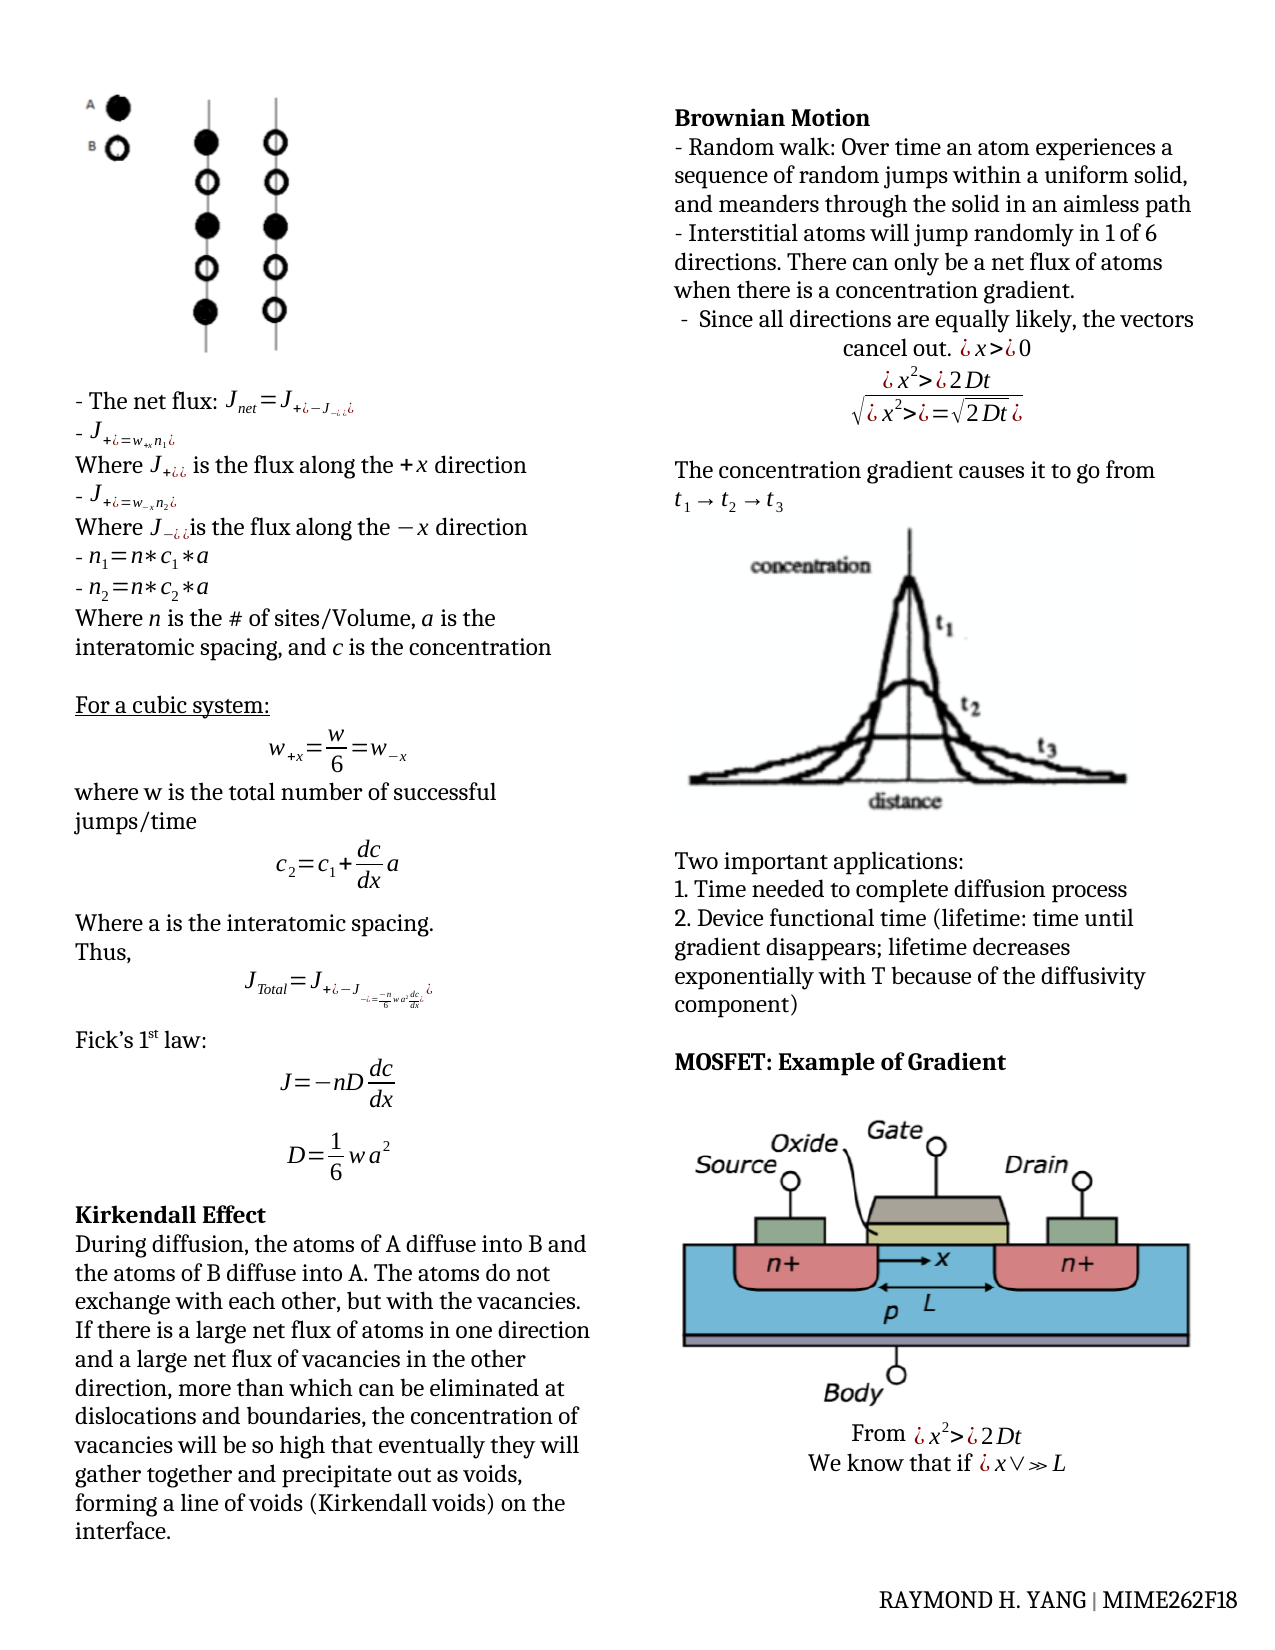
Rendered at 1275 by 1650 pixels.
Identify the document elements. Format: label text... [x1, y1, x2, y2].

text For a cubic system: [75, 691, 601, 719]
text - [75, 479, 601, 513]
text - The net flux: [75, 385, 601, 417]
picture [75, 75, 357, 386]
text Where is the flux along the direction [75, 513, 601, 542]
picture [674, 516, 1139, 818]
text Brownian Motion [674, 104, 1200, 132]
text - [75, 573, 601, 604]
text 1. Time needed to complete diffusion process [674, 875, 1200, 904]
text Kirkendall Effect [75, 1201, 601, 1230]
text - [75, 417, 601, 451]
text MOSFET: Example of Gradient [674, 1048, 1200, 1076]
text 2. Device functional time (lifetime: time until gradient disappears; lifetime decreases exponentially with T because of the diffusivity component) [674, 904, 1200, 1019]
text From [674, 1419, 1200, 1449]
text Where is the # of sites/Volume, is the interatomic spacing, and is the concentration [75, 604, 601, 662]
text The concentration gradient causes it to go from [674, 456, 1200, 516]
text - [75, 542, 601, 573]
text Two important applications: [674, 847, 1200, 875]
text - Interstitial atoms will jump randomly in 1 of 6 directions. There can only be a net flux of atoms when there is a concentration gradient. [674, 219, 1200, 305]
text where w is the total number of successful jumps/time [75, 778, 601, 836]
picture [674, 1076, 1200, 1419]
text During diffusion, the atoms of A diffuse into B and the atoms of B diffuse into A. The atoms do not exchange with each other, but with the vacancies. If there is a large net flux of atoms in one direction and a large net flux of vacancies in the other direction, more than which can be eliminated at dislocations and boundaries, the concentration of vacancies will be so high that eventually they will gather together and precipitate out as voids, forming a line of voids (Kirkendall voids) on the interface. [75, 1230, 601, 1546]
text Where a is the interatomic spacing. [75, 909, 601, 938]
text - Random walk: Over time an atom experiences a sequence of random jumps within a uniform solid, and meanders through the solid in an aimless path [674, 132, 1200, 219]
text Thus, [75, 938, 601, 967]
text Fick’s 1st law: [75, 1026, 601, 1054]
text Where is the flux along the direction [75, 451, 601, 479]
text - Since all directions are equally likely, the vectors cancel out. [674, 305, 1200, 362]
text We know that if [674, 1449, 1200, 1478]
